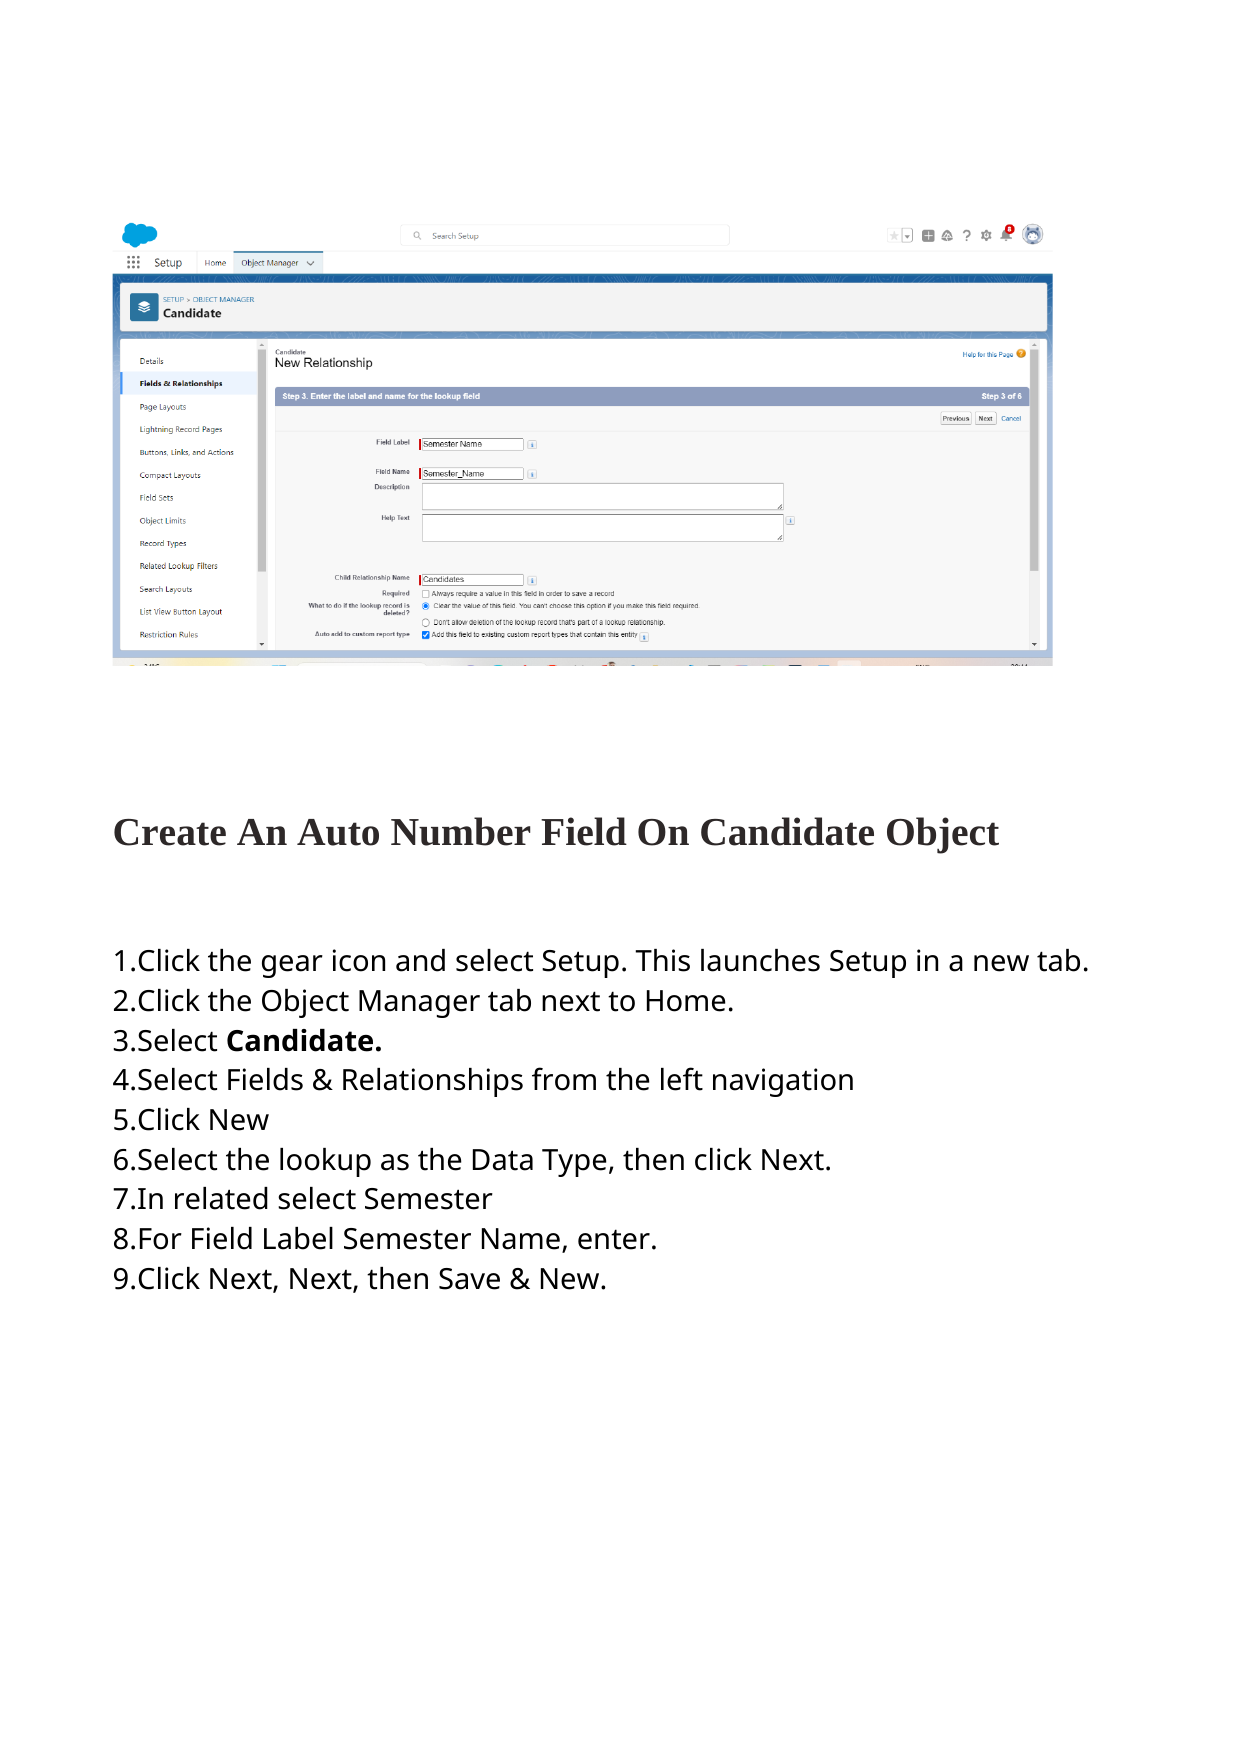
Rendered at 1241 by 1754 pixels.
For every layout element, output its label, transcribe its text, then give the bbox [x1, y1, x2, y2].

text 8.For Field Label Semester Name, enter. [112, 1218, 1128, 1258]
text 6.Select the lookup as the Data Type, then click Next. [112, 1139, 1128, 1178]
picture [112, 220, 1053, 666]
text 4.Select Fields & Relationships from the left navigation [112, 1059, 1128, 1099]
text 9.Click Next, Next, then Save & New. [112, 1258, 1128, 1298]
text 1.Click the gear icon and select Setup. This launches Setup in a new tab. [112, 940, 1128, 980]
subtitle Create An Auto Number Field On Candidate Object [112, 809, 1128, 854]
text 5.Click New [112, 1099, 1128, 1139]
text 3.Select Candidate. [112, 1020, 1128, 1059]
text 2.Click the Object Manager tab next to Home. [112, 980, 1128, 1020]
text 7.In related select Semester [112, 1178, 1128, 1218]
